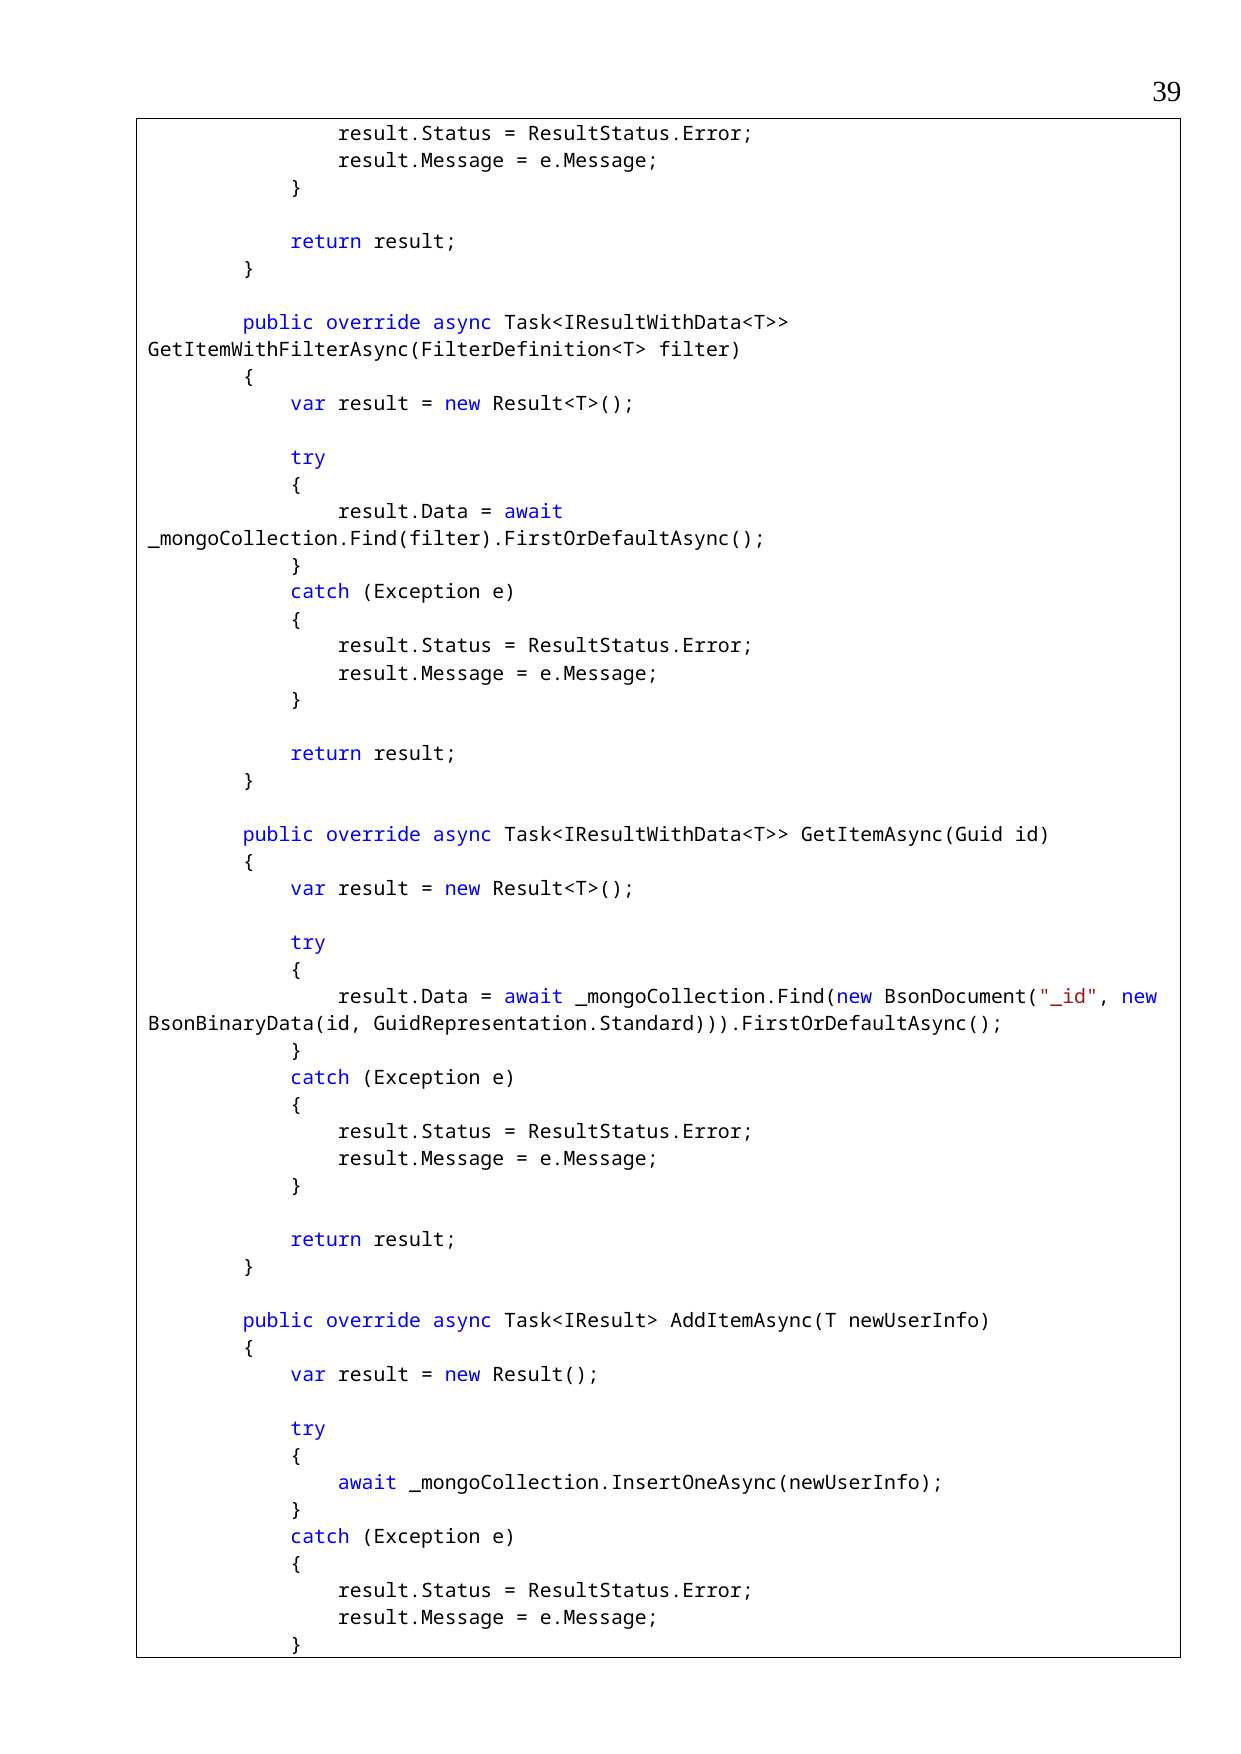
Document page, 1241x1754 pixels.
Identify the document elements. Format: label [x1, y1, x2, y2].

table_header [137, 119, 1180, 1657]
